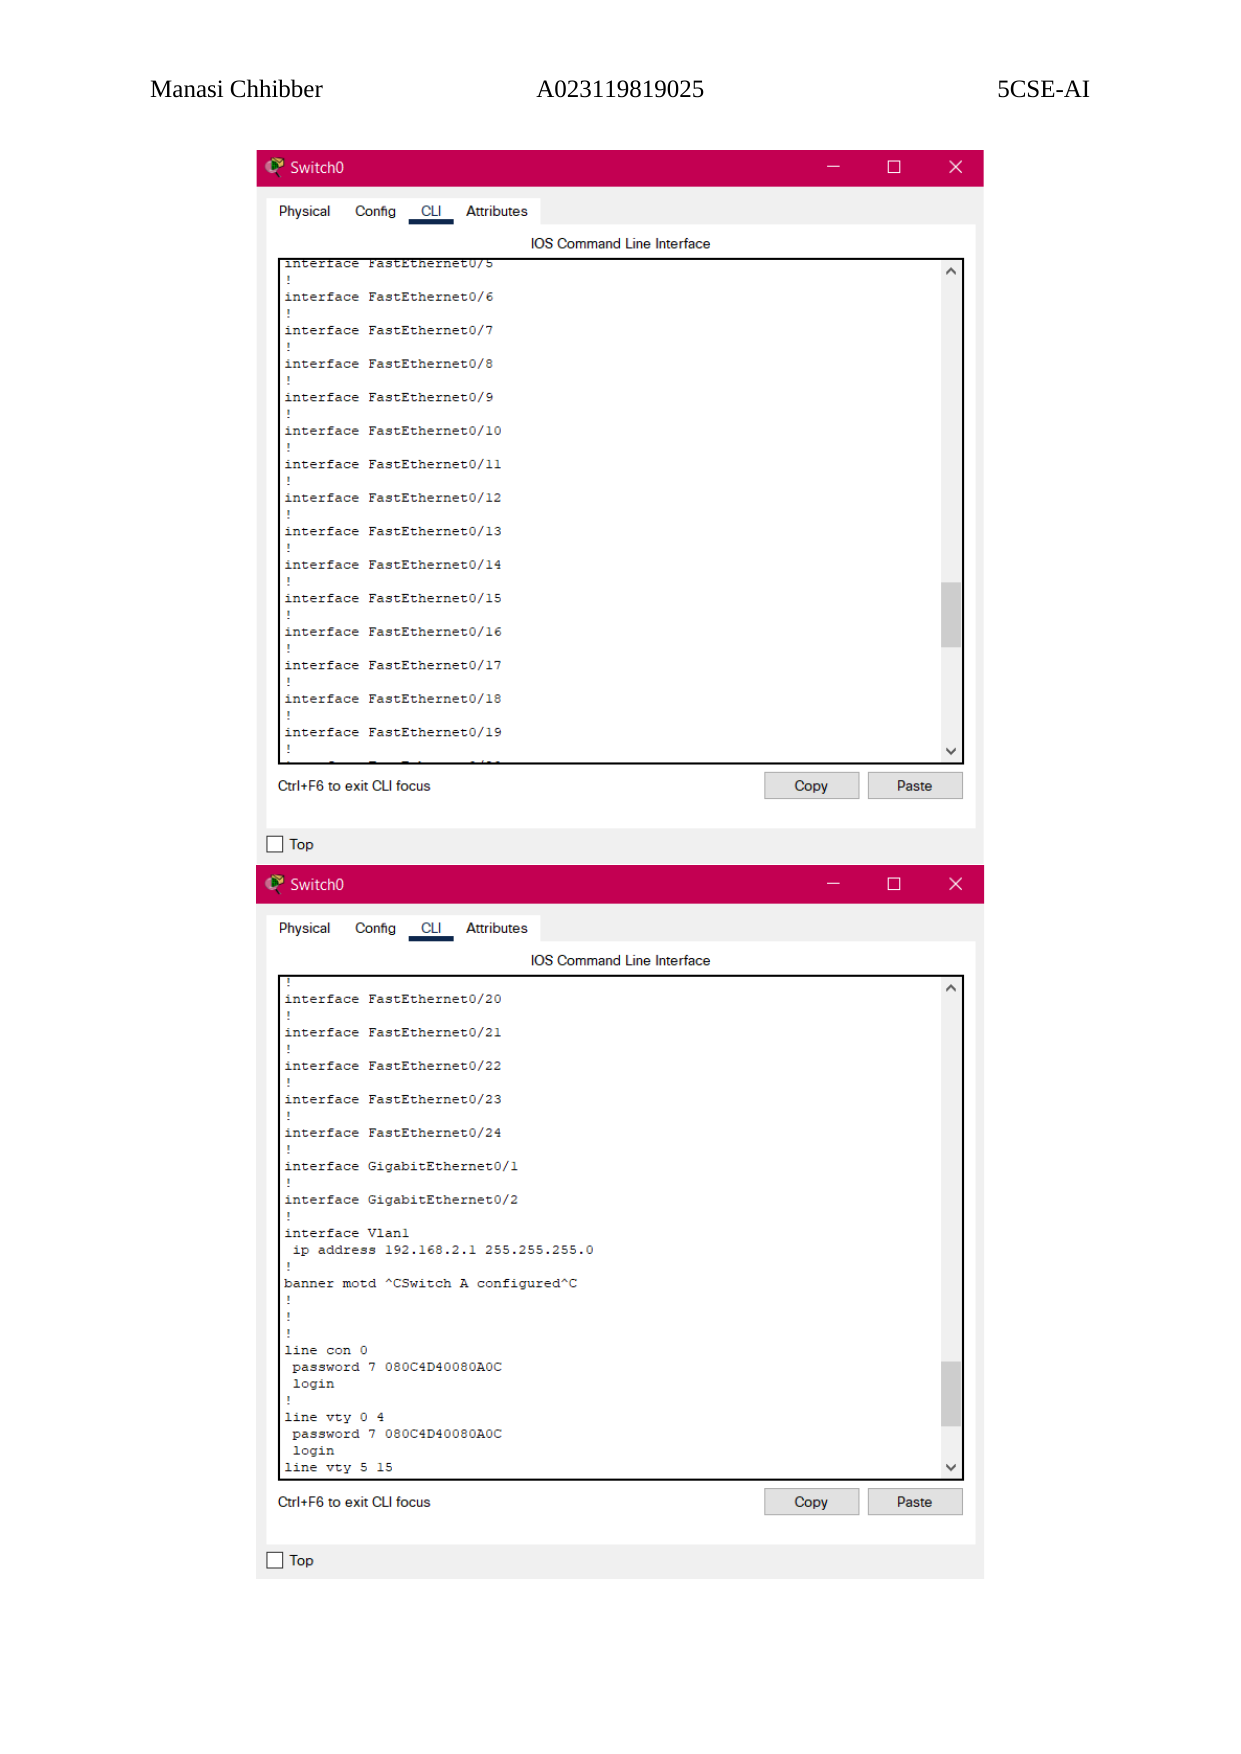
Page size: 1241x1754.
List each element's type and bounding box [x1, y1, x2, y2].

picture [256, 865, 985, 1579]
picture [256, 150, 984, 864]
